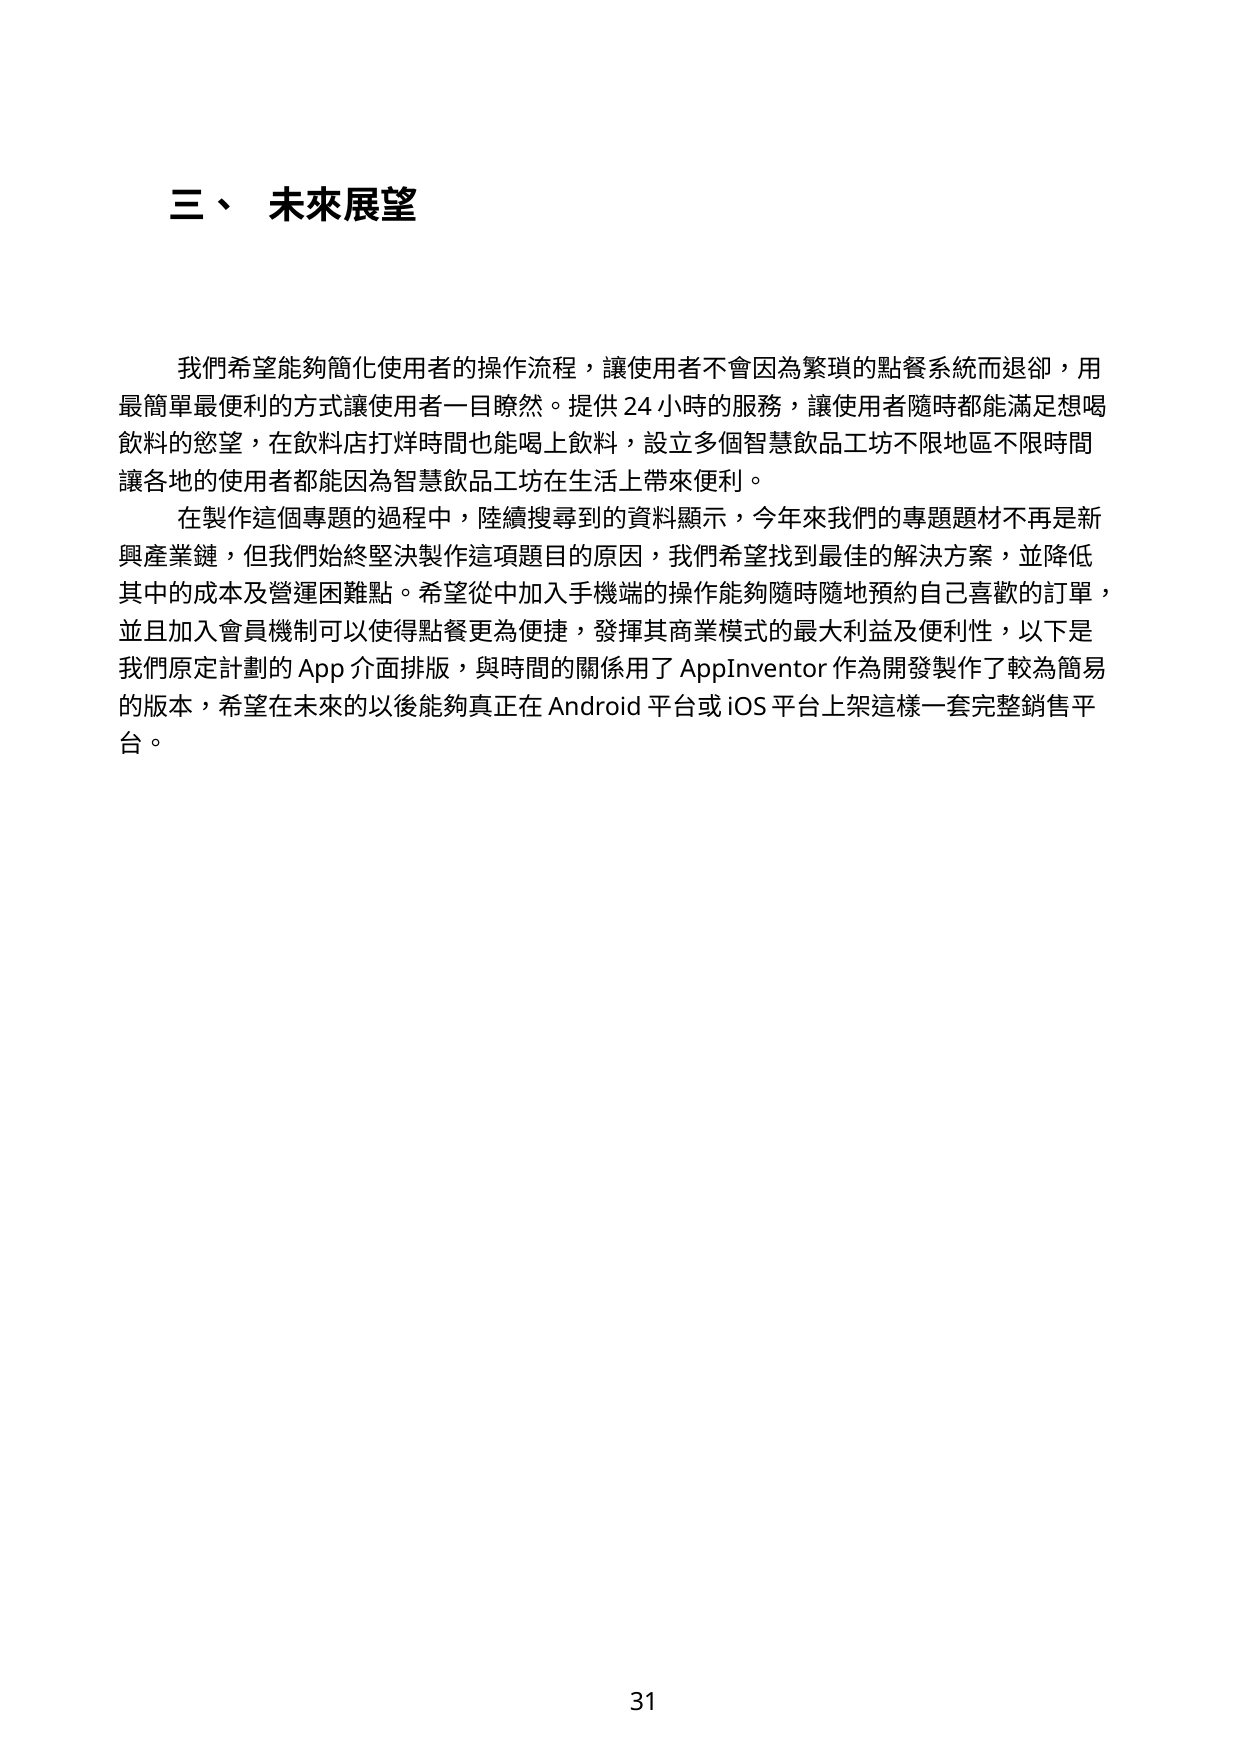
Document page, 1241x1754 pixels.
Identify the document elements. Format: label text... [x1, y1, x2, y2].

subtitle 未來展望 [168, 164, 1085, 239]
text 在製作這個專題的過程中，陸續搜尋到的資料顯示，今年來我們的專題題材不再是新興產業鏈，但我們始終堅決製作這項題目的原因，我們希望找到最佳的解決方案，並降低其中的成本及營運困難點。希望從中加入手機端的操作能夠隨時隨地預約自己喜歡的訂單，並且加入會員機制可以使得點餐更為便捷，發揮其商業模式的最大利益及便利性，以下是我們原定計劃的App介面排版，與時間的關係用了AppInventor作為開發製作了較為簡易的版本，希望在未來的以後能夠真正在Android平台或iOS平台上架這樣一套完整銷售平台。 [118, 498, 1110, 761]
text 我們希望能夠簡化使用者的操作流程，讓使用者不會因為繁瑣的點餐系統而退卻，用最簡單最便利的方式讓使用者一目瞭然。提供24小時的服務，讓使用者隨時都能滿足想喝飲料的慾望，在飲料店打烊時間也能喝上飲料，設立多個智慧飲品工坊不限地區不限時間讓各地的使用者都能因為智慧飲品工坊在生活上帶來便利。 [118, 348, 1110, 498]
